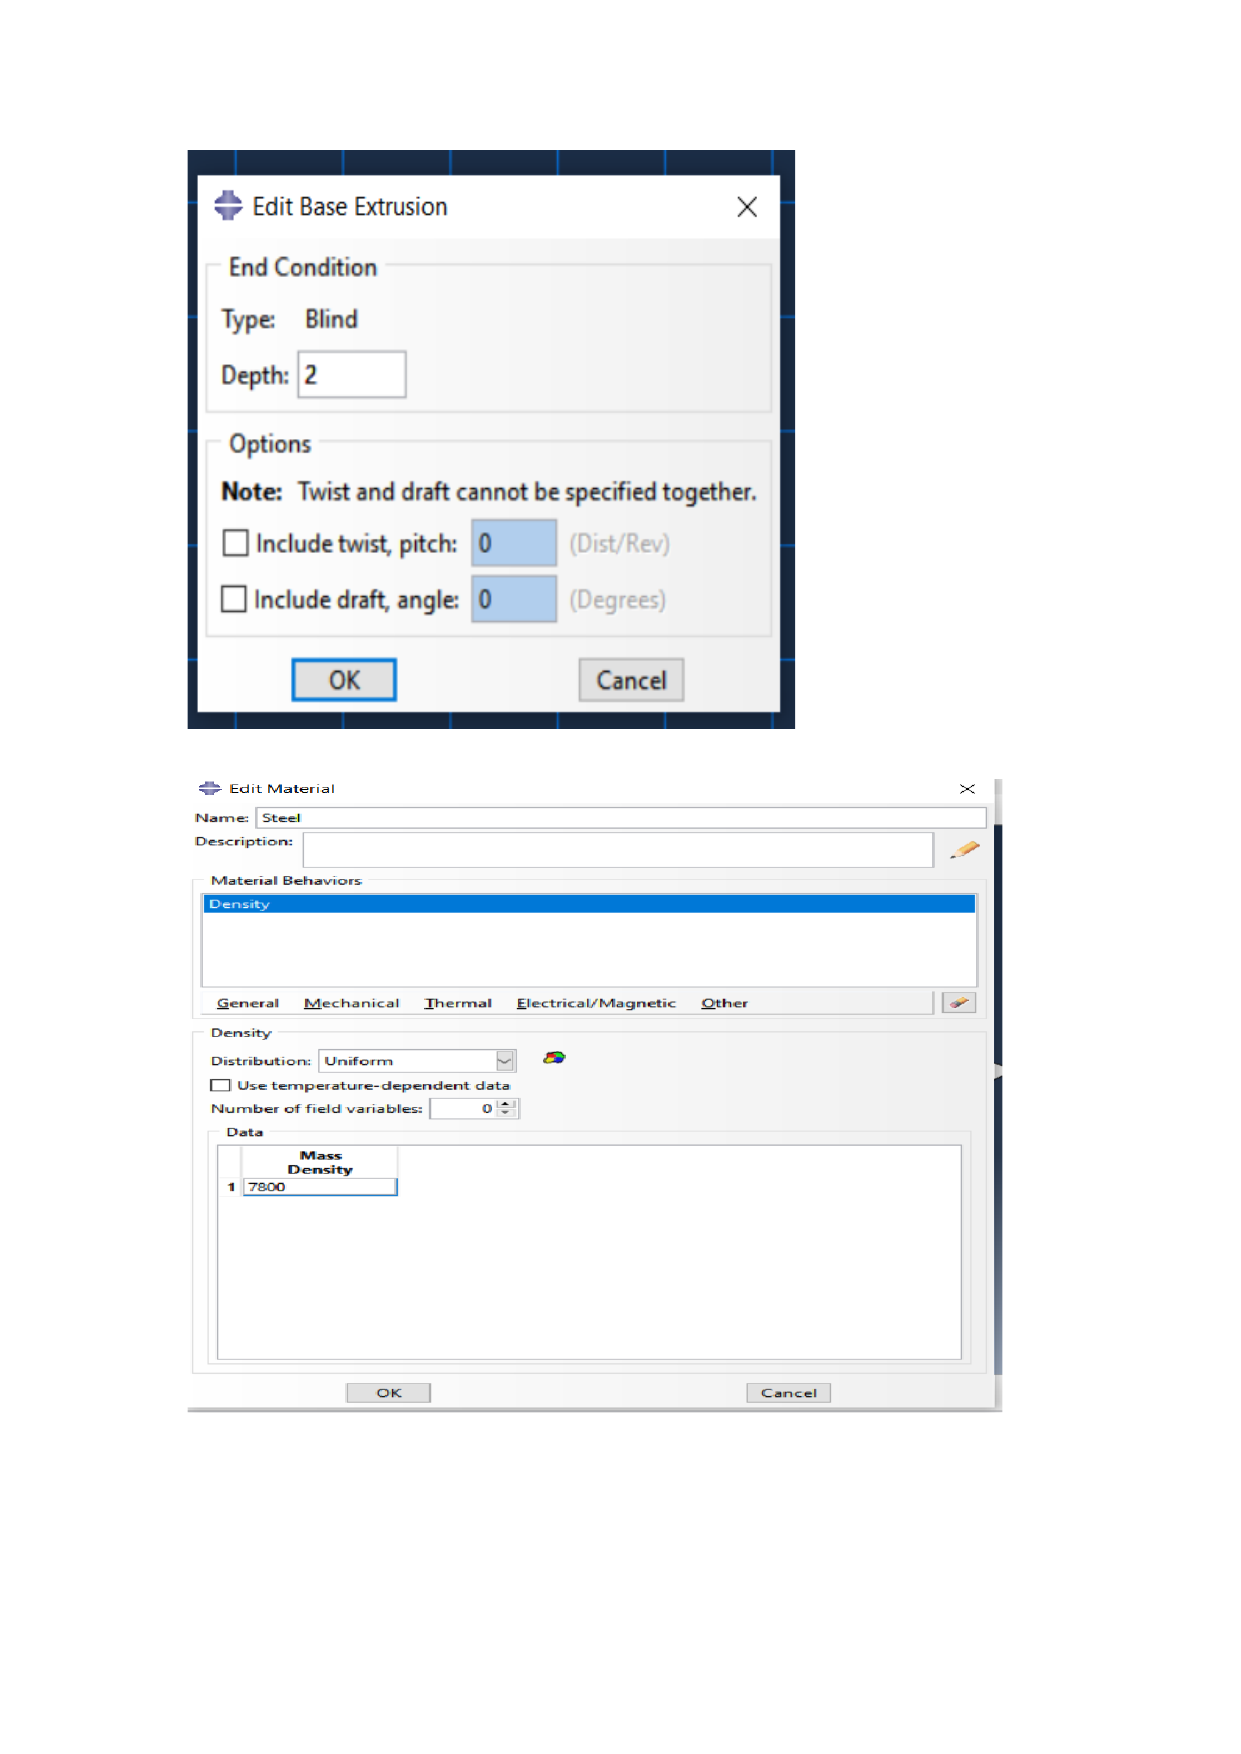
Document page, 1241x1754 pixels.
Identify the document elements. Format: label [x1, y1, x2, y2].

picture [187, 150, 796, 729]
picture [187, 779, 1003, 1413]
